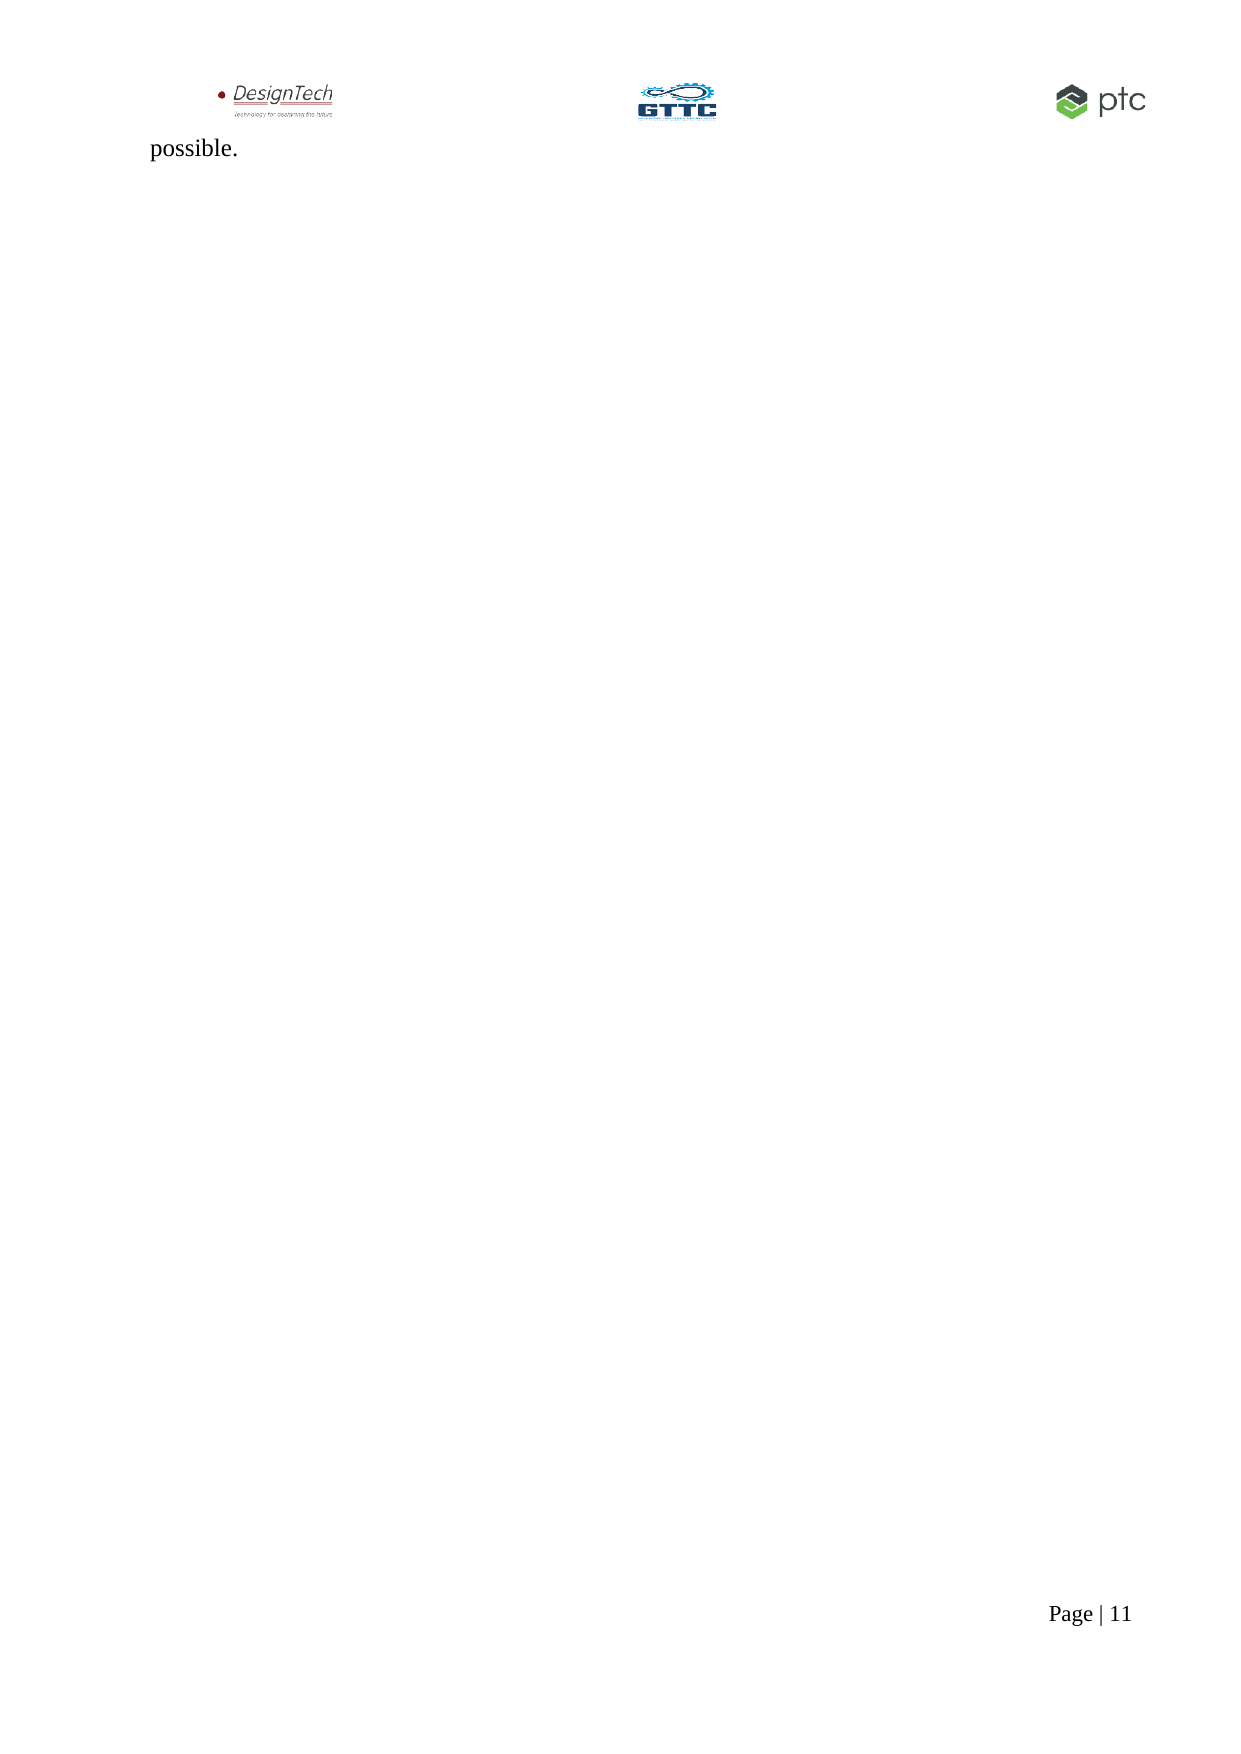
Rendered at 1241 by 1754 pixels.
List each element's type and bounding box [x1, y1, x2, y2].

text [150, 133, 1091, 162]
picture [218, 84, 333, 118]
picture [638, 83, 717, 121]
picture [1056, 83, 1146, 120]
